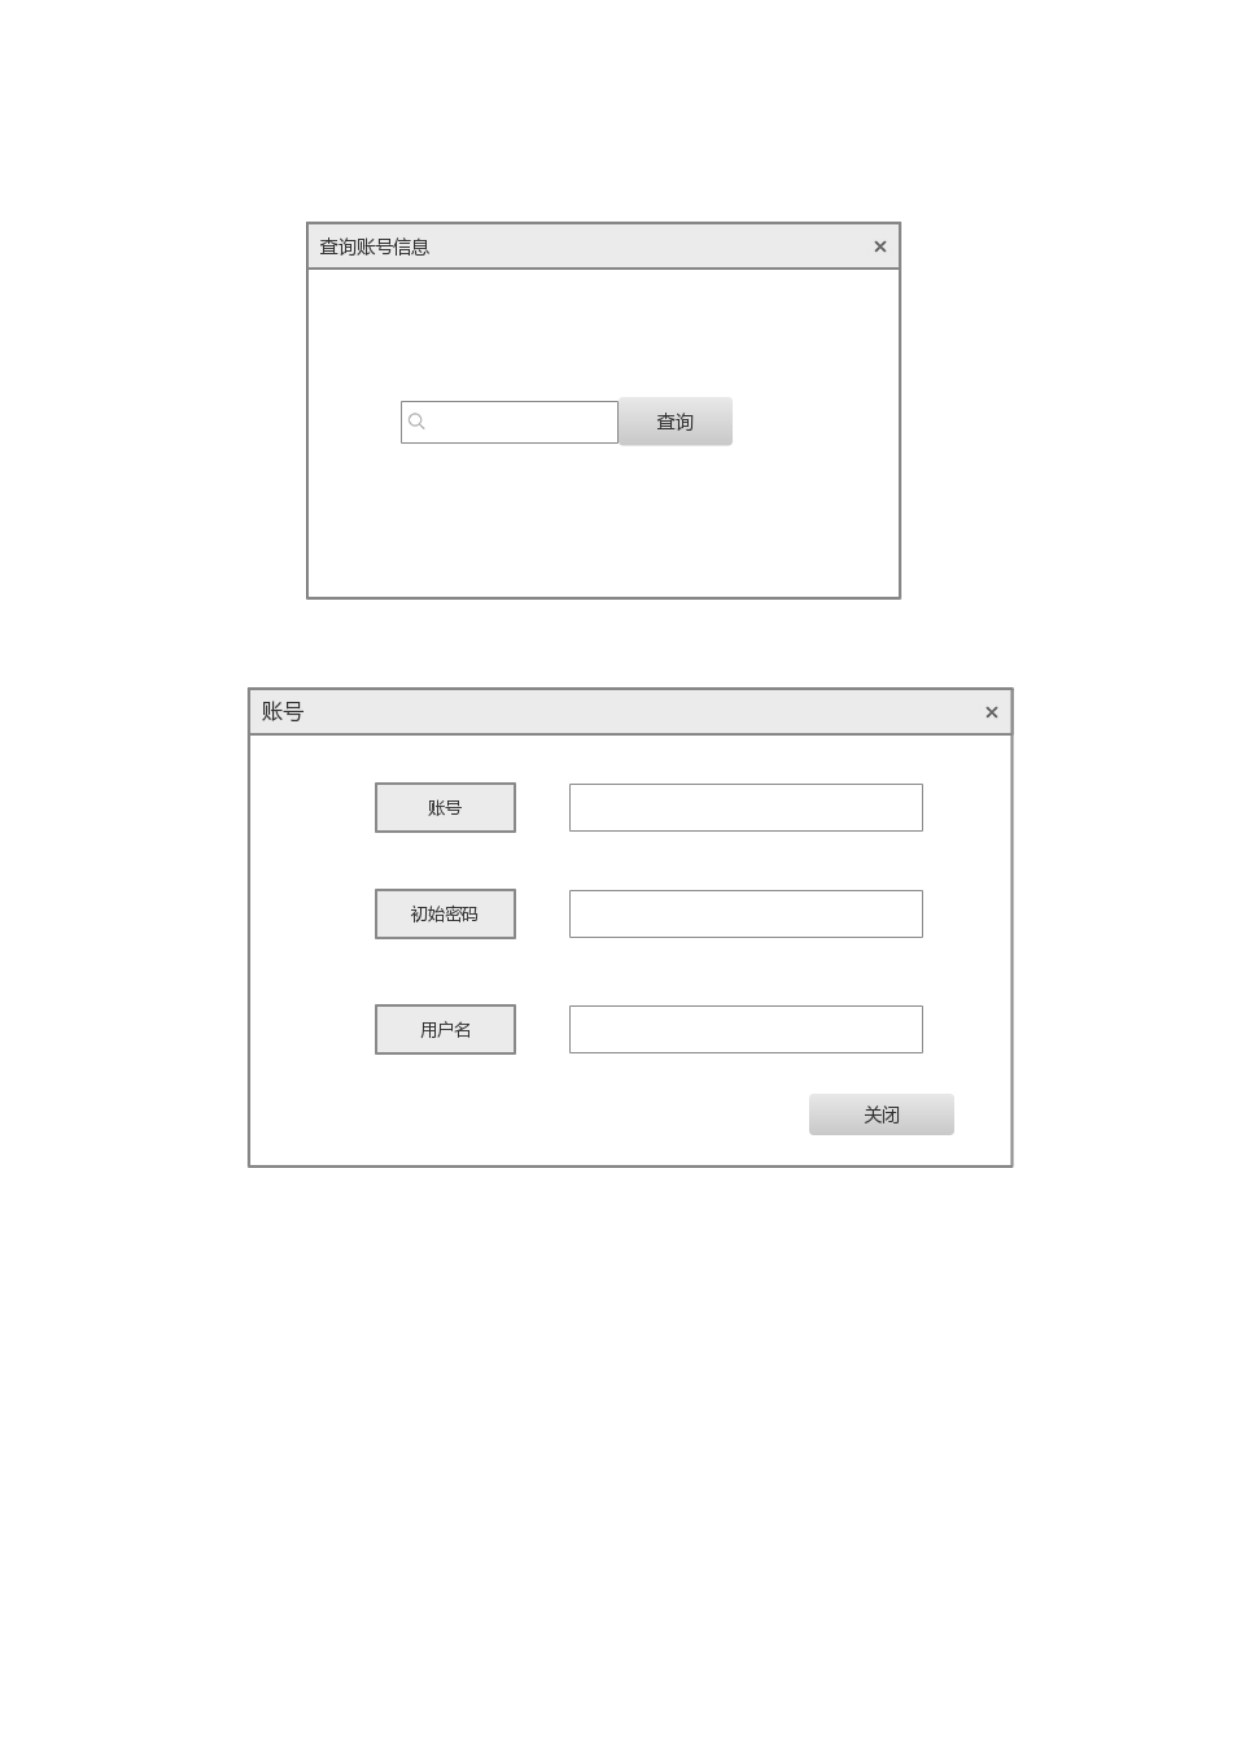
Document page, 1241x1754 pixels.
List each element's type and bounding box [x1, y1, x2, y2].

picture [187, 162, 1053, 1208]
